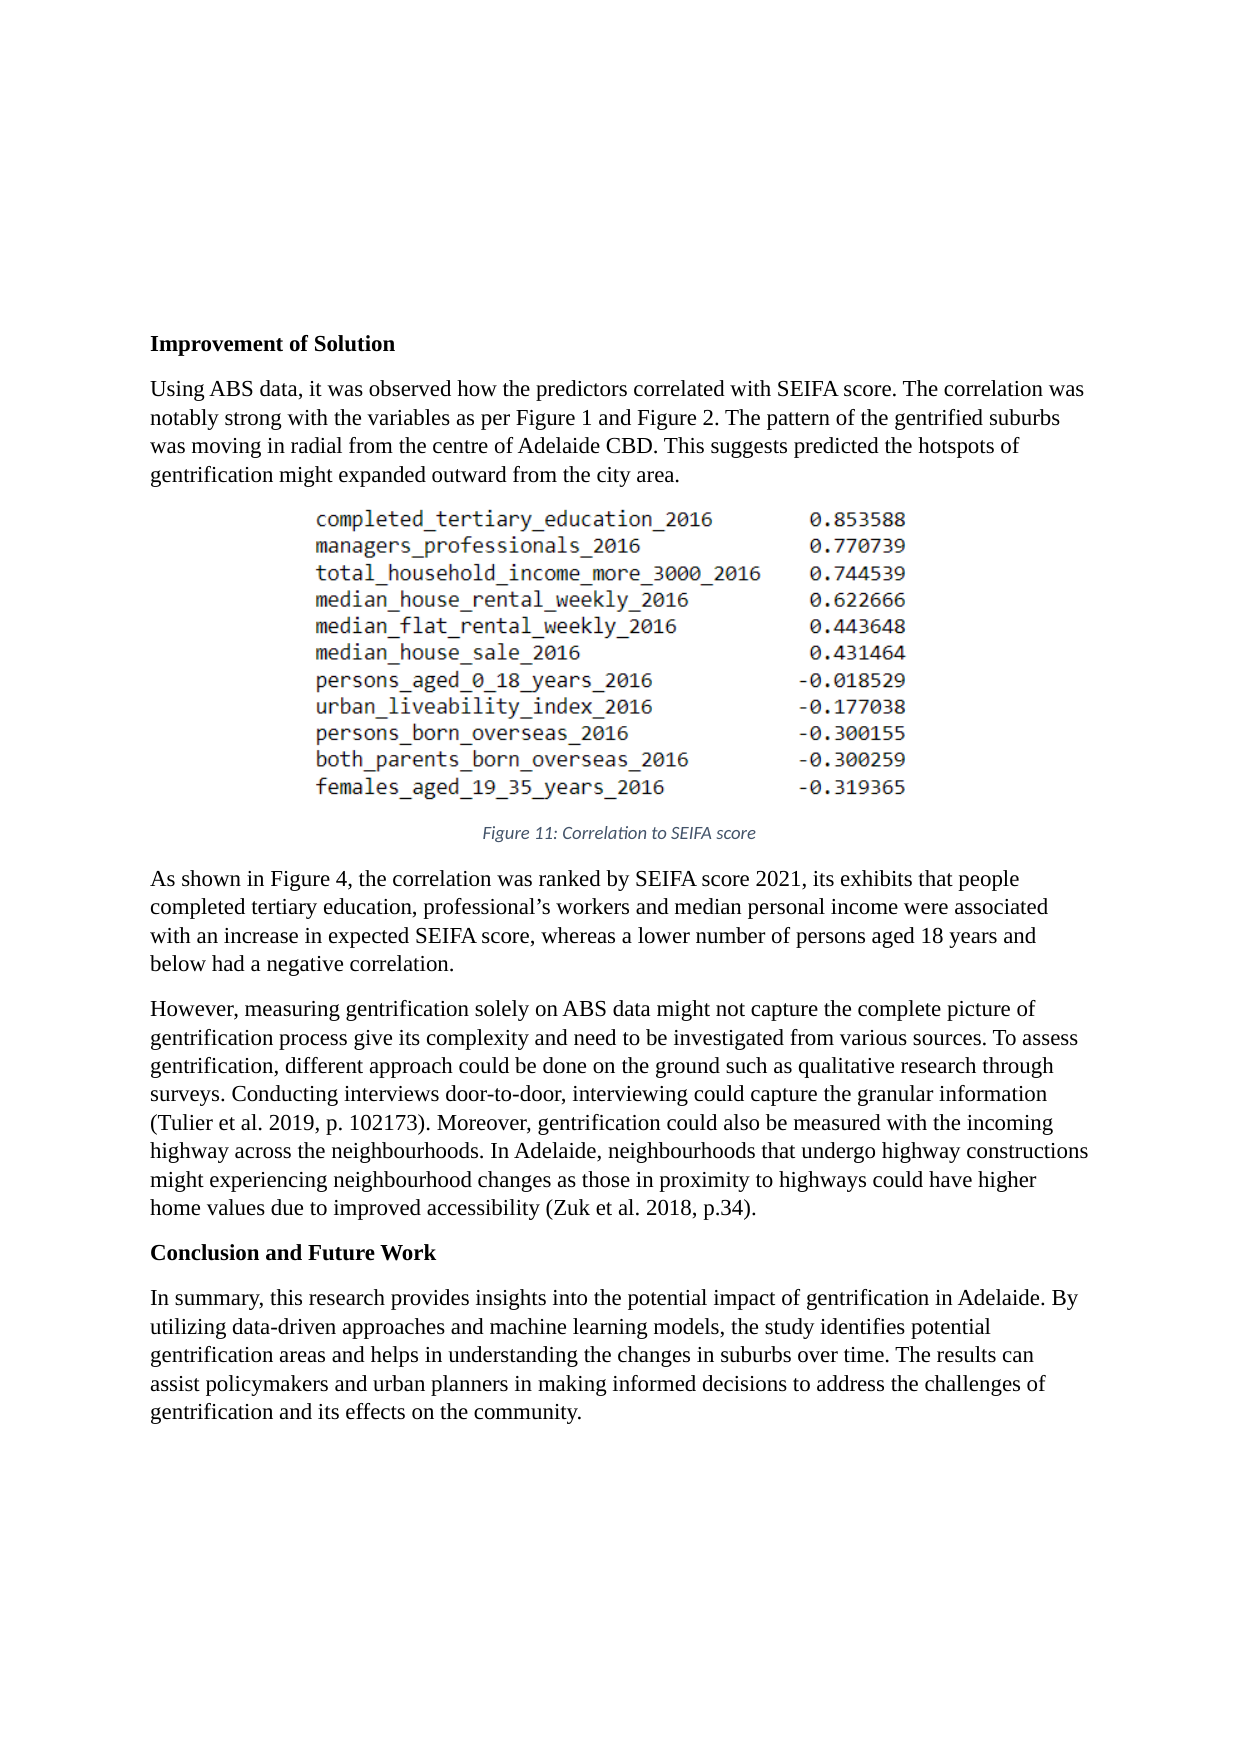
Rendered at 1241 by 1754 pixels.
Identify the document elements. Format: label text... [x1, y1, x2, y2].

text Figure 11: Correlation to SEIFA score [150, 821, 1090, 844]
text As shown in Figure 4, the correlation was ranked by SEIFA score 2021, its exhibits that people completed tertiary education, professional’s workers and median personal income were associated with an increase in expected SEIFA score, whereas a lower number of persons aged 18 years and below had a negative correlation. [150, 865, 1090, 976]
text However, measuring gentrification solely on ABS data might not capture the complete picture of gentrification process give its complexity and need to be investigated from various sources. To assess gentrification, different approach could be done on the ground such as qualitative research through surveys. Conducting interviews door-to-door, interviewing could capture the granular information (Tulier et al. 2019, p. 102173). Moreover, gentrification could also be measured with the incoming highway across the neighbourhoods. In Adelaide, neighbourhoods that undergo highway constructions might experiencing neighbourhood changes as those in proximity to highways could have higher home values due to improved accessibility (Zuk et al. 2018, p.34). [150, 995, 1090, 1221]
text In summary, this research provides insights into the potential impact of gentrification in Adelaide. By utilizing data-driven approaches and machine learning models, the study identifies potential gentrification areas and helps in understanding the changes in suburbs over time. The results can assist policymakers and urban planners in making informed decisions to address the challenges of gentrification and its effects on the community. [150, 1284, 1090, 1424]
picture [310, 506, 930, 803]
text Using ABS data, it was observed how the predictors correlated with SEIFA score. The correlation was notably strong with the variables as per Figure 1 and Figure 2. The pattern of the gentrified suburbs was moving in radial from the centre of Adelaide CBD. This suggests predicted the hotspots of gentrification might expanded outward from the city area. [150, 376, 1090, 487]
text Conclusion and Future Work [150, 1239, 1090, 1266]
text Improvement of Solution [150, 330, 1090, 357]
